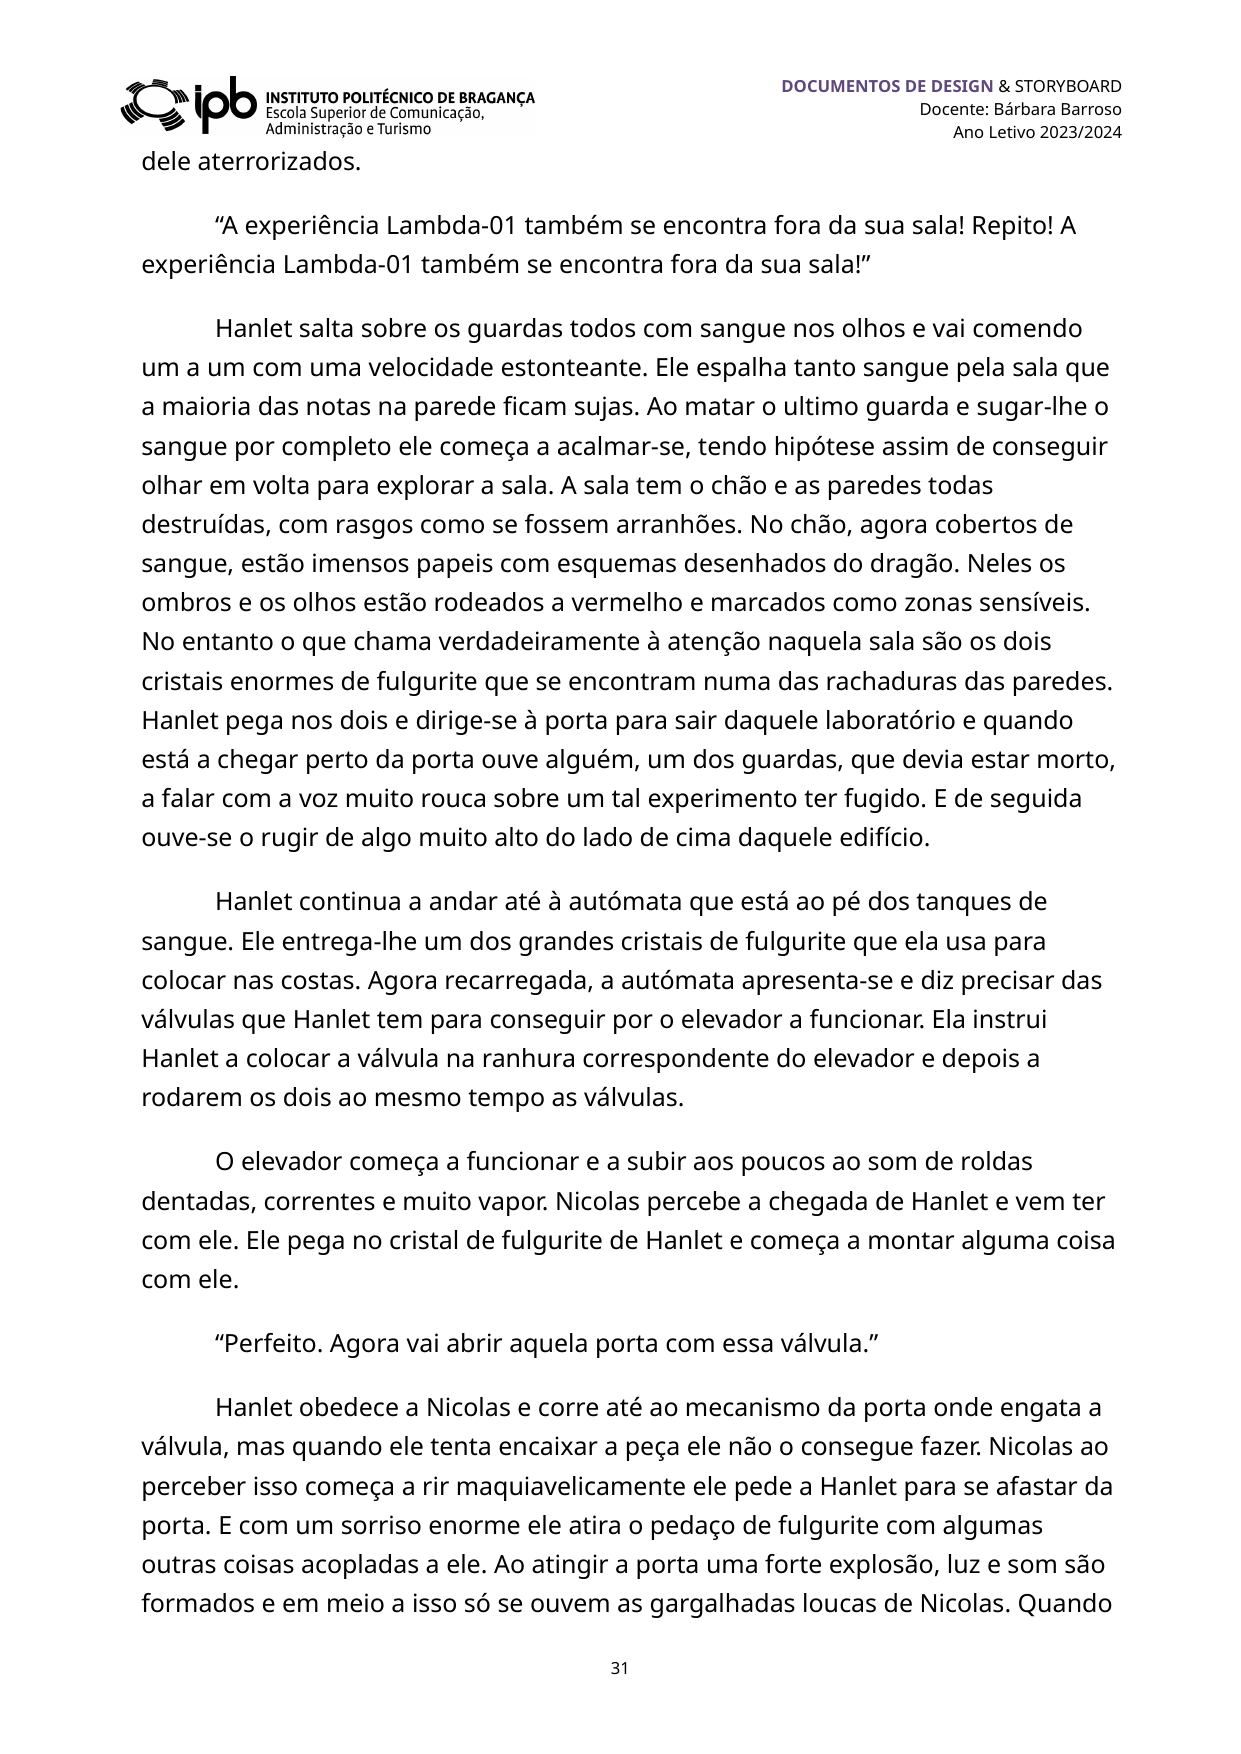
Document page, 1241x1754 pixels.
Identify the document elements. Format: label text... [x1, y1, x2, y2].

text Hanlet continua a andar até à autómata que está ao pé dos tanques de sangue. Ele entrega-lhe um dos grandes cristais de fulgurite que ela usa para colocar nas costas. Agora recarregada, a autómata apresenta-se e diz precisar das válvulas que Hanlet tem para conseguir por o elevador a funcionar. Ela instrui Hanlet a colocar a válvula na ranhura correspondente do elevador e depois a rodarem os dois ao mesmo tempo as válvulas. [141, 884, 1122, 1114]
text O elevador começa a funcionar e a subir aos poucos ao som de roldas dentadas, correntes e muito vapor. Nicolas percebe a chegada de Hanlet e vem ter com ele. Ele pega no cristal de fulgurite de Hanlet e começa a montar alguma coisa com ele. [141, 1144, 1122, 1296]
text Hanlet salta sobre os guardas todos com sangue nos olhos e vai comendo um a um com uma velocidade estonteante. Ele espalha tanto sangue pela sala que a maioria das notas na parede ficam sujas. Ao matar o ultimo guarda e sugar-lhe o sangue por completo ele começa a acalmar-se, tendo hipótese assim de conseguir olhar em volta para explorar a sala. A sala tem o chão e as paredes todas destruídas, com rasgos como se fossem arranhões. No chão, agora cobertos de sangue, estão imensos papeis com esquemas desenhados do dragão. Neles os ombros e os olhos estão rodeados a vermelho e marcados como zonas sensíveis. No entanto o que chama verdadeiramente à atenção naquela sala são os dois cristais enormes de fulgurite que se encontram numa das rachaduras das paredes. Hanlet pega nos dois e dirige-se à porta para sair daquele laboratório e quando está a chegar perto da porta ouve alguém, um dos guardas, que devia estar morto, a falar com a voz muito rouca sobre um tal experimento ter fugido. E de seguida ouve-se o rugir de algo muito alto do lado de cima daquele edifício. [141, 311, 1122, 854]
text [141, 1390, 1122, 1620]
text “Perfeito. Agora vai abrir aquela porta com essa válvula.” [141, 1326, 1122, 1360]
picture [120, 76, 535, 138]
text “A experiência Lambda-01 também se encontra fora da sua sala! Repito! A experiência Lambda-01 também se encontra fora da sua sala!” [141, 207, 1122, 281]
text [141, 143, 1122, 177]
